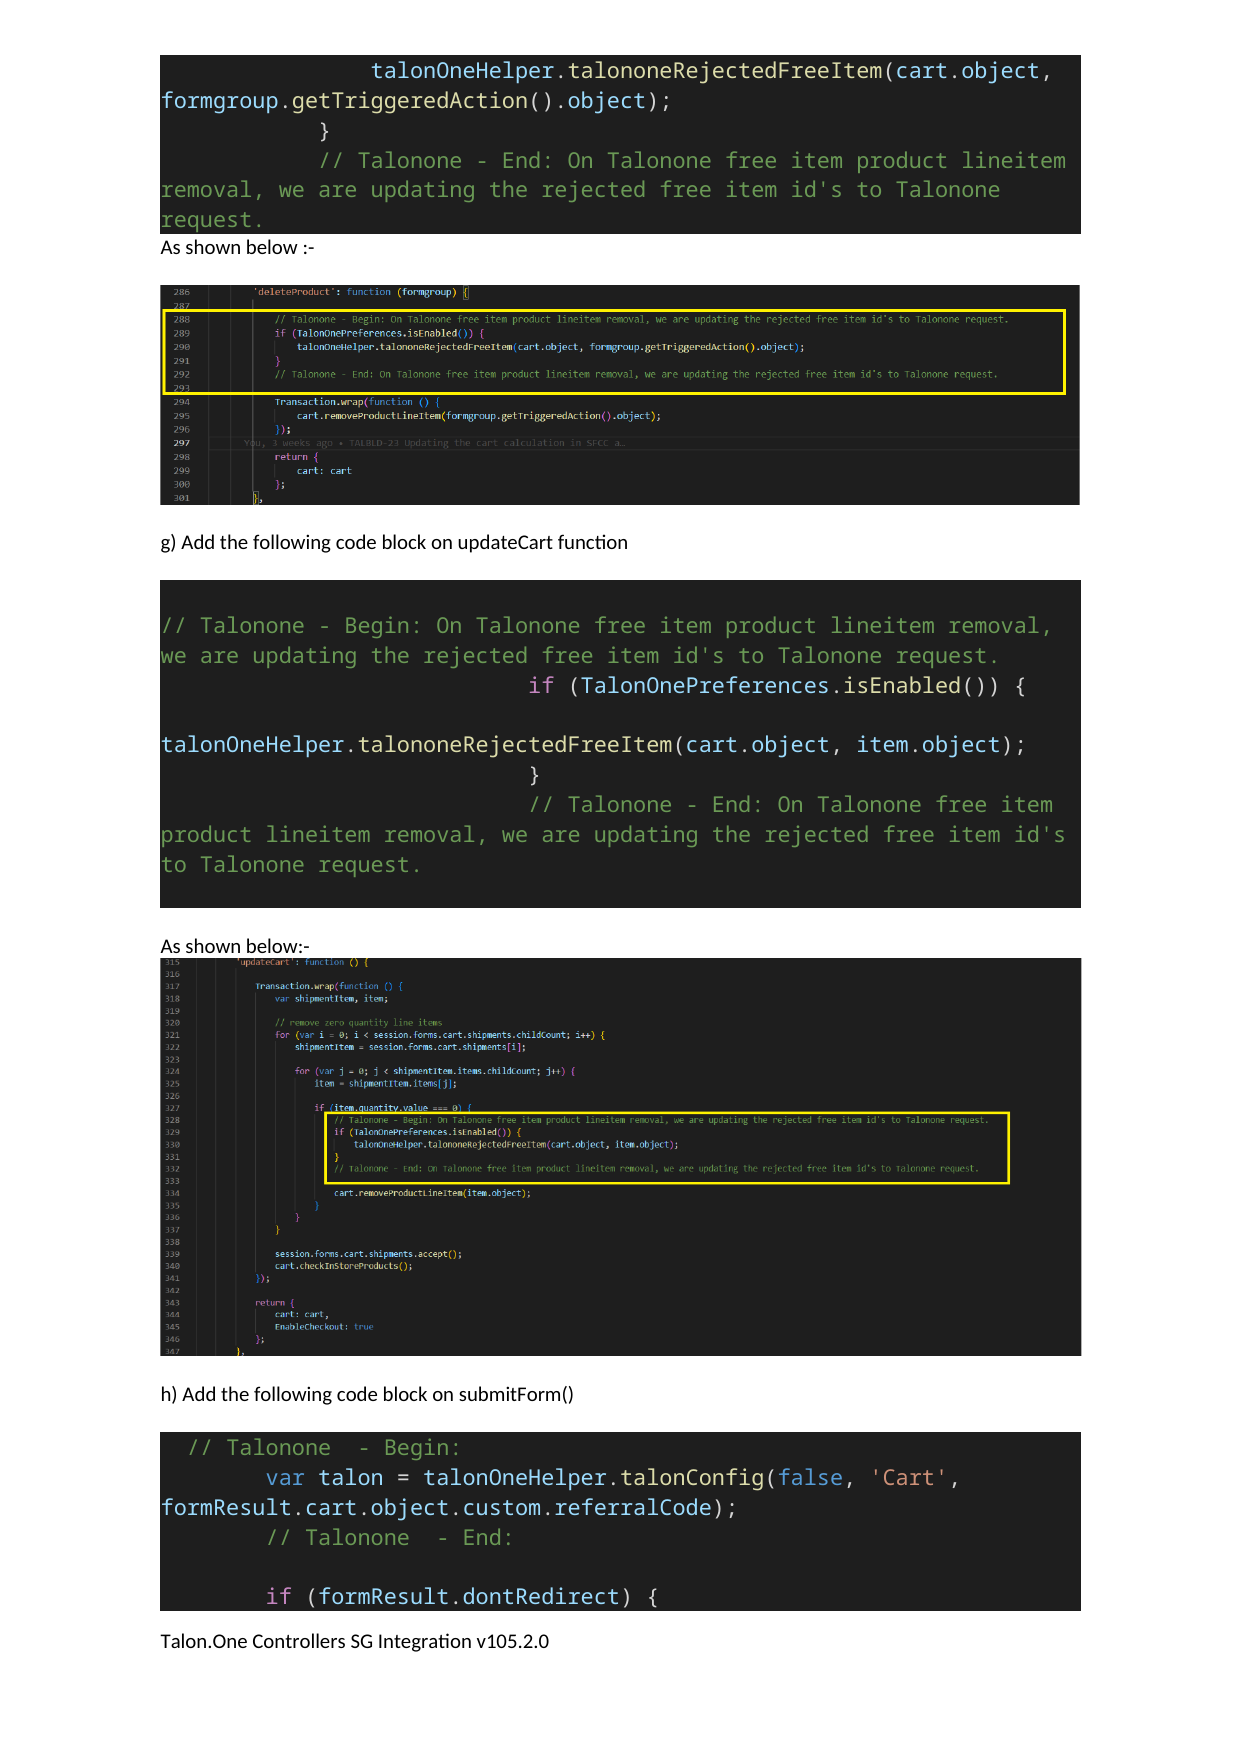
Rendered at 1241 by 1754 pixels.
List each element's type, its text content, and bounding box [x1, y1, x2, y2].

text talonOneHelper.talononeRejectedFreeItem(cart.object, item.object); [160, 699, 1081, 759]
picture [160, 958, 1082, 1356]
text } [160, 115, 1081, 145]
text As shown below:- [160, 933, 1081, 958]
text } [160, 759, 1081, 789]
text if (formResult.dontRedirect) { [160, 1581, 1081, 1611]
text h) Add the following code block on submitForm() [160, 1381, 1081, 1407]
text var talon = talonOneHelper.talonConfig(false, 'Cart', formResult.cart.object.custom.referralCode); [160, 1462, 1081, 1521]
text talonOneHelper.talononeRejectedFreeItem(cart.object, formgroup.getTriggeredAction().object); [160, 55, 1081, 115]
text As shown below :- [160, 234, 1081, 259]
text if (TalonOnePreferences.isEnabled()) { [160, 670, 1081, 699]
text // Talonone - End: On Talonone free item product lineitem removal, we are updating the rejected free item id's to Talonone request. [160, 145, 1081, 234]
picture [160, 285, 1080, 505]
text // Talonone - Begin: [160, 1432, 1081, 1462]
text // Talonone - Begin: On Talonone free item product lineitem removal, we are updating the rejected free item id's to Talonone request. [160, 610, 1081, 670]
text // Talonone - End: [160, 1521, 1081, 1551]
text g) Add the following code block on updateCart function [160, 529, 1081, 555]
text // Talonone - End: On Talonone free item product lineitem removal, we are updating the rejected free item id's to Talonone request. [160, 789, 1081, 878]
